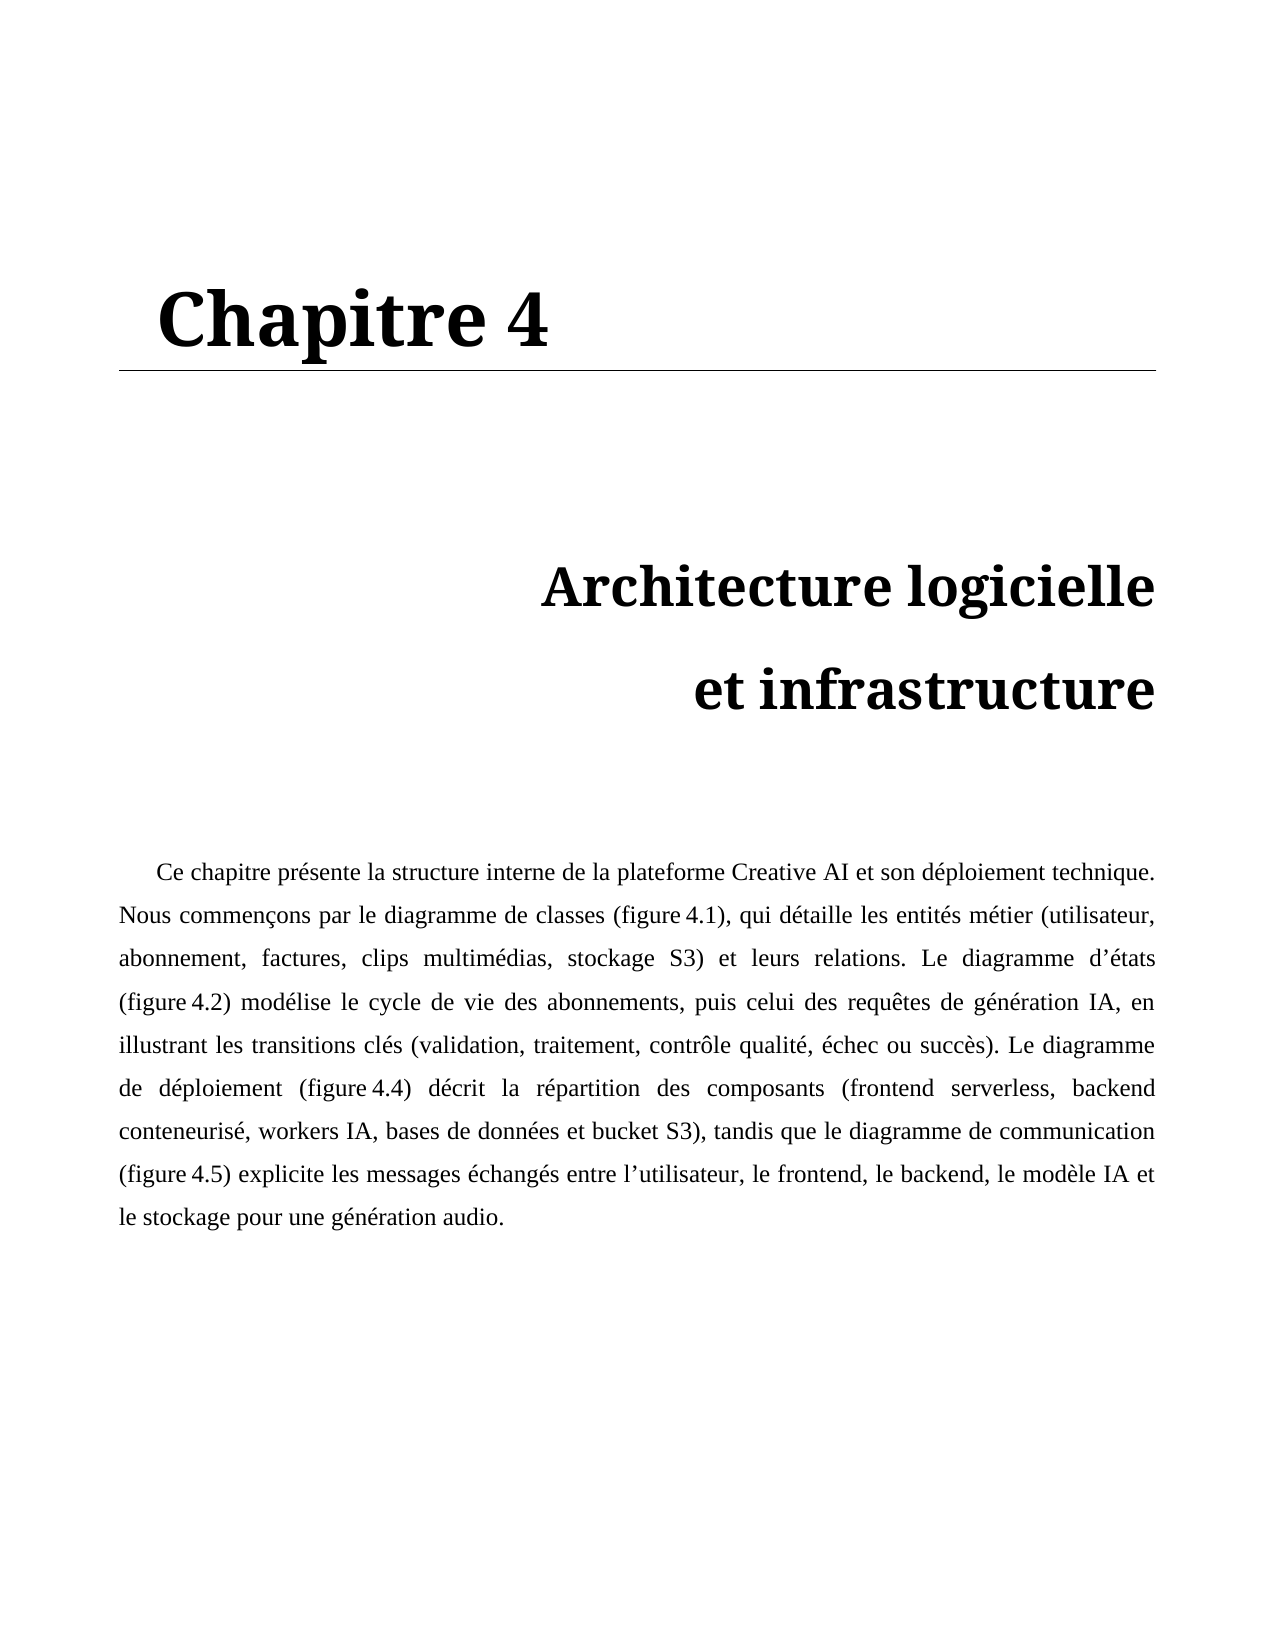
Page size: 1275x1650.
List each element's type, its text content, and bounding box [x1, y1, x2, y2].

text Ce chapitre présente la structure interne de la plateforme Creative AI et son déploiement technique. Nous commençons par le diagramme de classes (figure 4.1), qui détaille les entités métier (utilisateur, abonnement, factures, clips multimédias, stockage S3) et leurs relations. Le diagramme d’états (figure 4.2) modélise le cycle de vie des abonnements, puis celui des requêtes de génération IA, en illustrant les transitions clés (validation, traitement, contrôle qualité, échec ou succès). Le diagramme de déploiement (figure 4.4) décrit la répartition des composants (frontend serverless, backend conteneurisé, workers IA, bases de données et bucket S3), tandis que le diagramme de communication (figure 4.5) explicite les messages échangés entre l’utilisateur, le frontend, le backend, le modèle IA et le stockage pour une génération audio. [118, 857, 1156, 1231]
text et infrastructure [118, 651, 1156, 725]
subtitle Chapitre 4 [118, 266, 1156, 371]
text Architecture logicielle [118, 548, 1156, 622]
